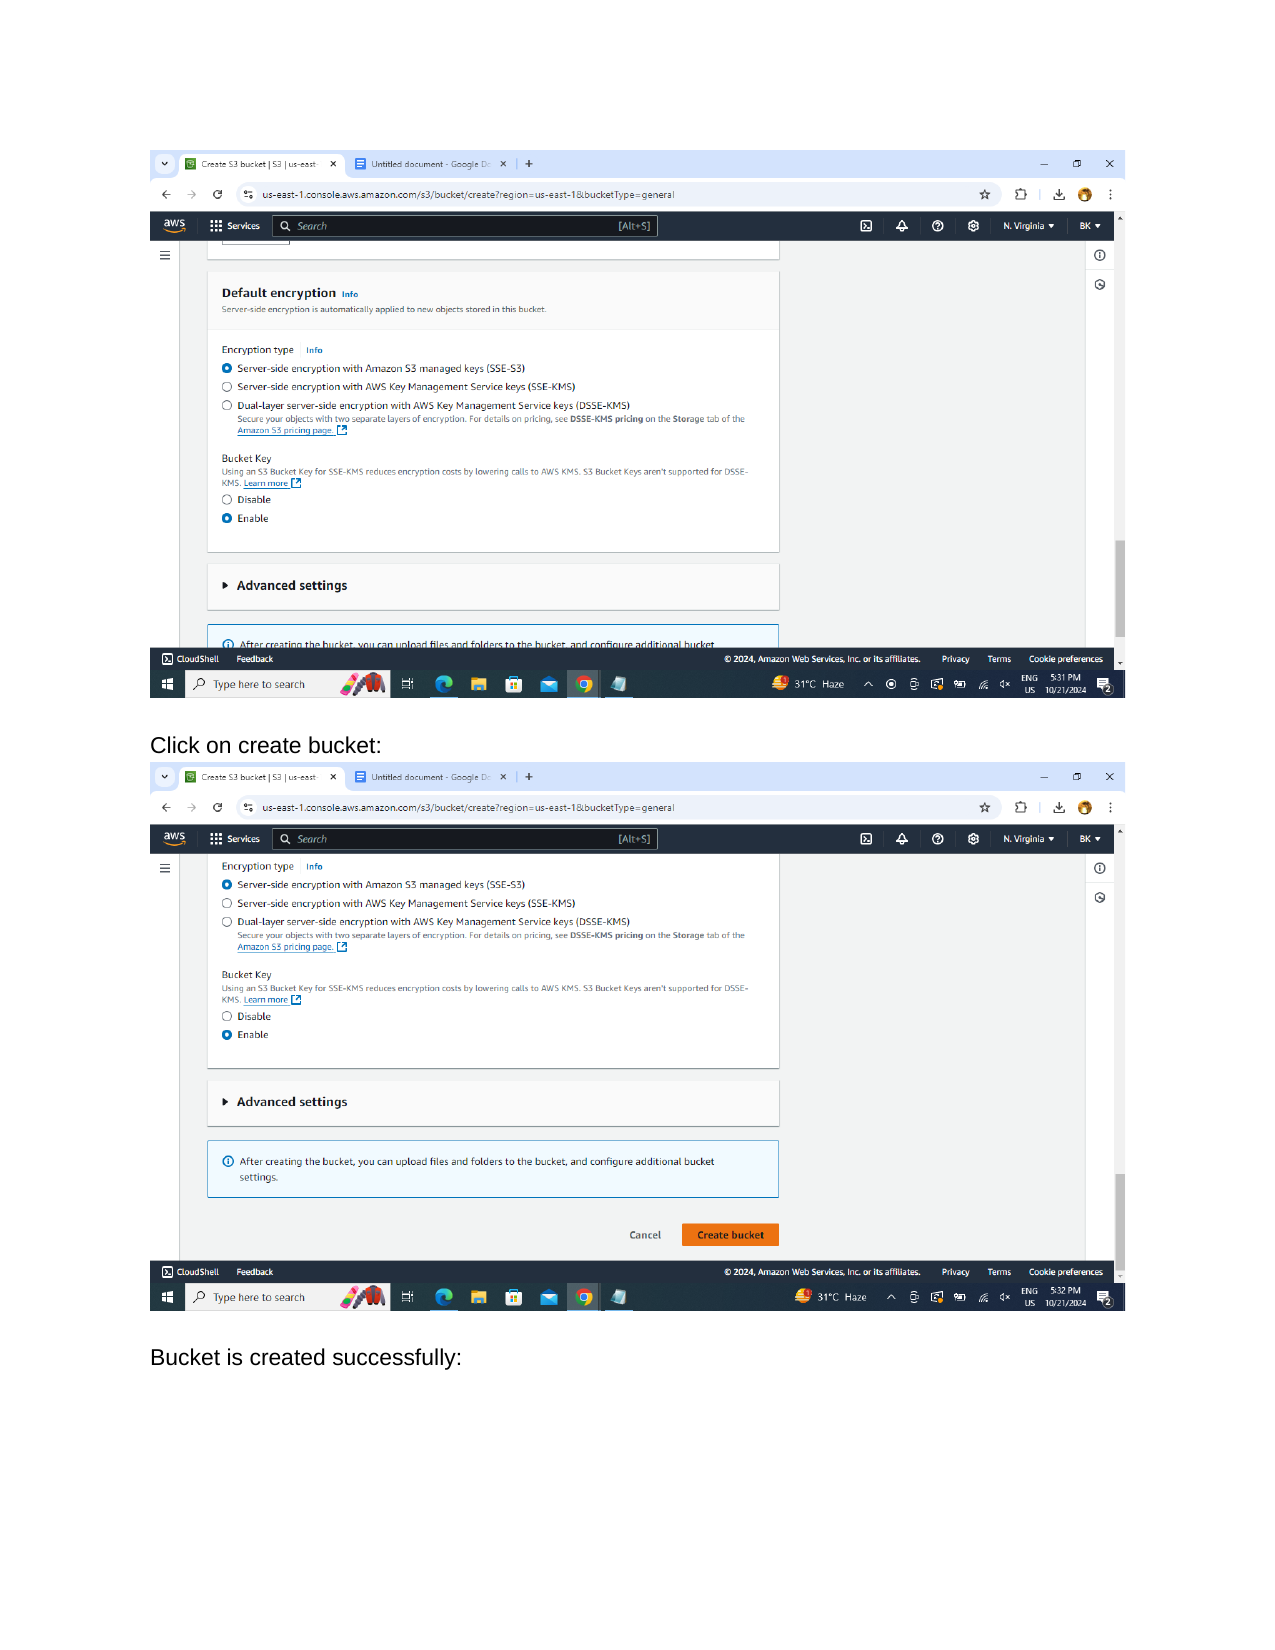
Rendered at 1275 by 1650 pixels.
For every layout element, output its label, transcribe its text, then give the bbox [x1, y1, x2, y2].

text Click on create bucket: [150, 732, 1125, 758]
picture [150, 150, 1125, 698]
picture [150, 762, 1125, 1311]
text Bucket is created successfully: [150, 1344, 1125, 1371]
